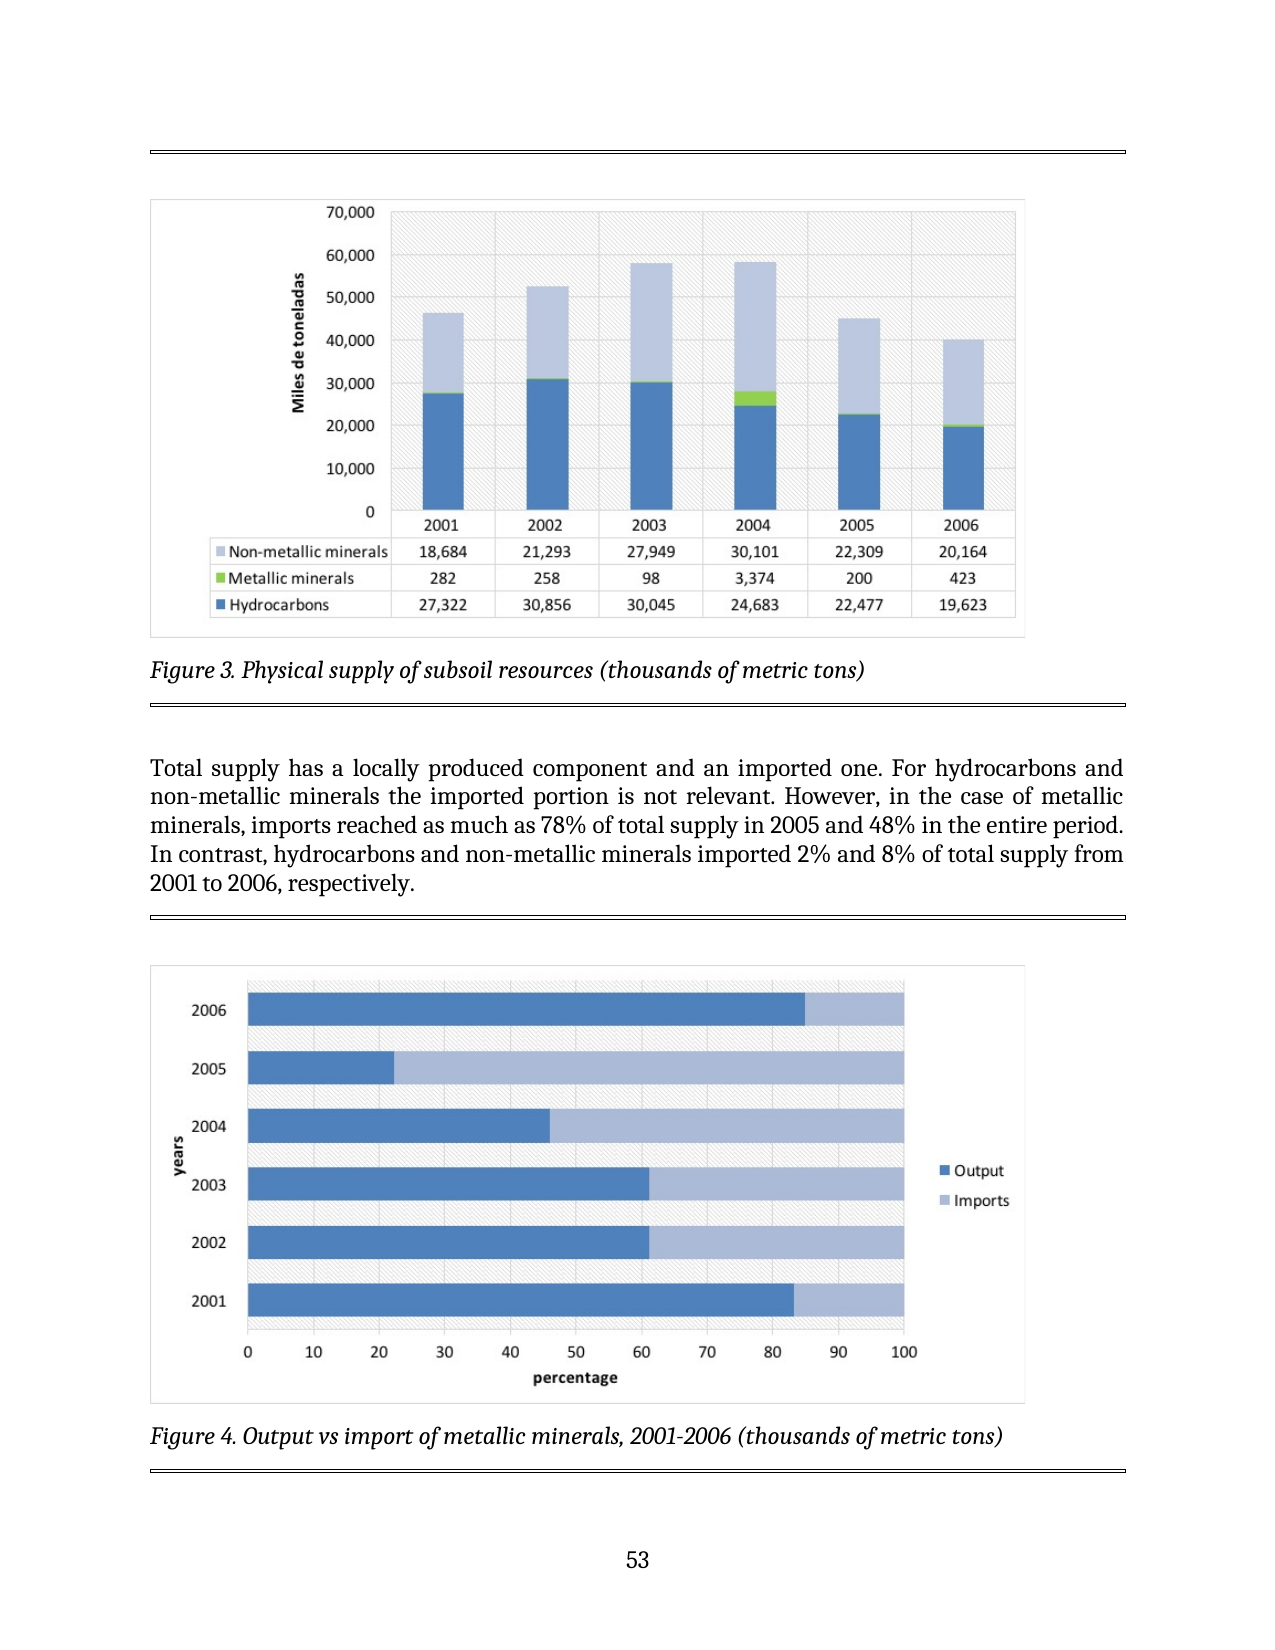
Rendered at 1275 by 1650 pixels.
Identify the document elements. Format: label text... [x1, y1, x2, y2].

text Figure 4. Output vs import of metallic minerals, 2001-2006 (thousands of metric tons) [150, 1422, 1125, 1451]
text Figure 3. Physical supply of subsoil resources (thousands of metric tons) [150, 656, 1125, 685]
picture [150, 965, 1025, 1404]
text Total supply has a locally produced component and an imported one. For hydrocarbons and non-metallic minerals the imported portion is not relevant. However, in the case of metallic minerals, imports reached as much as 78% of total supply in 2005 and 48% in the entire period. In contrast, hydrocarbons and non-metallic minerals imported 2% and 8% of total supply from 2001 to 2006, respectively. [150, 753, 1125, 897]
picture [150, 199, 1025, 638]
